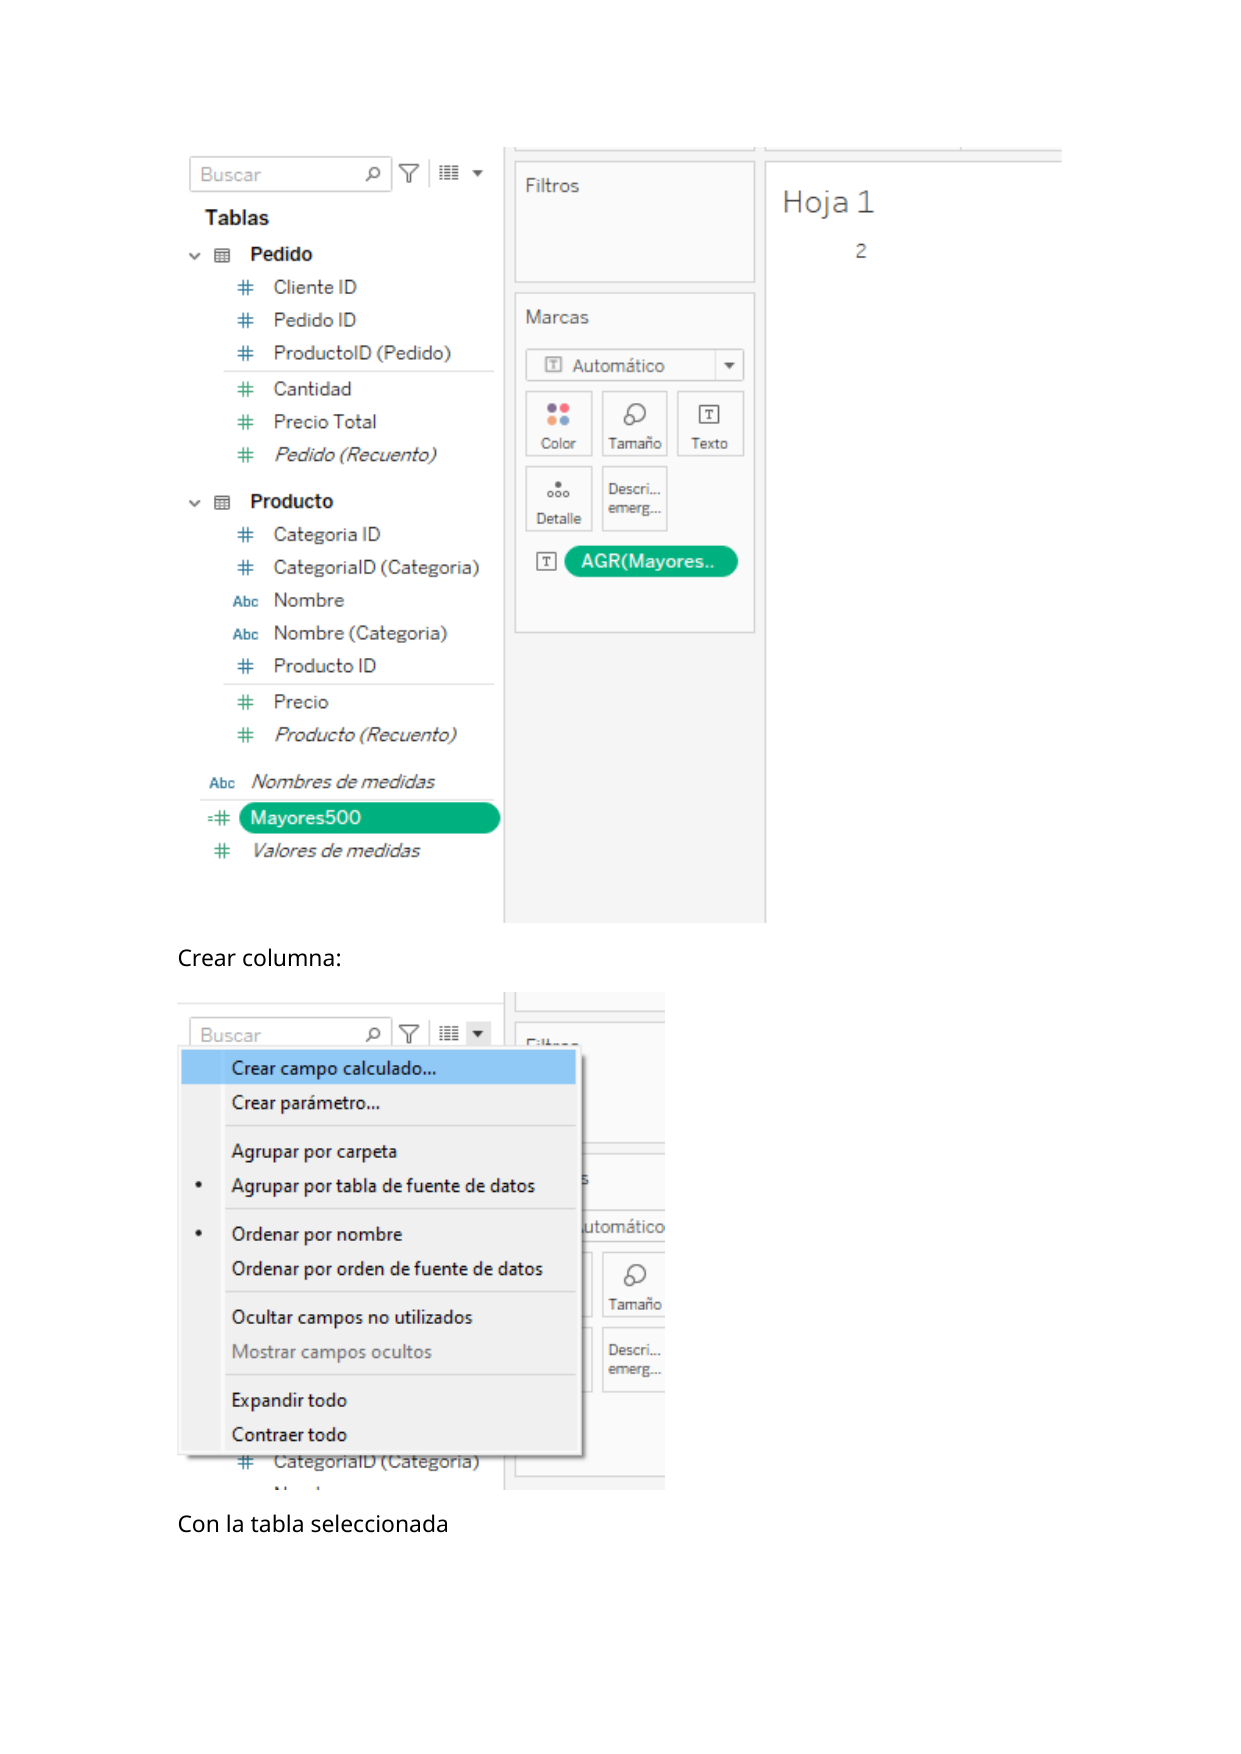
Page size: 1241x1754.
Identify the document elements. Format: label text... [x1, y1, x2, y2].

text Con la tabla seleccionada [177, 1508, 1063, 1540]
picture [177, 992, 665, 1490]
picture [177, 147, 1062, 923]
text Crear columna: [177, 942, 1063, 973]
